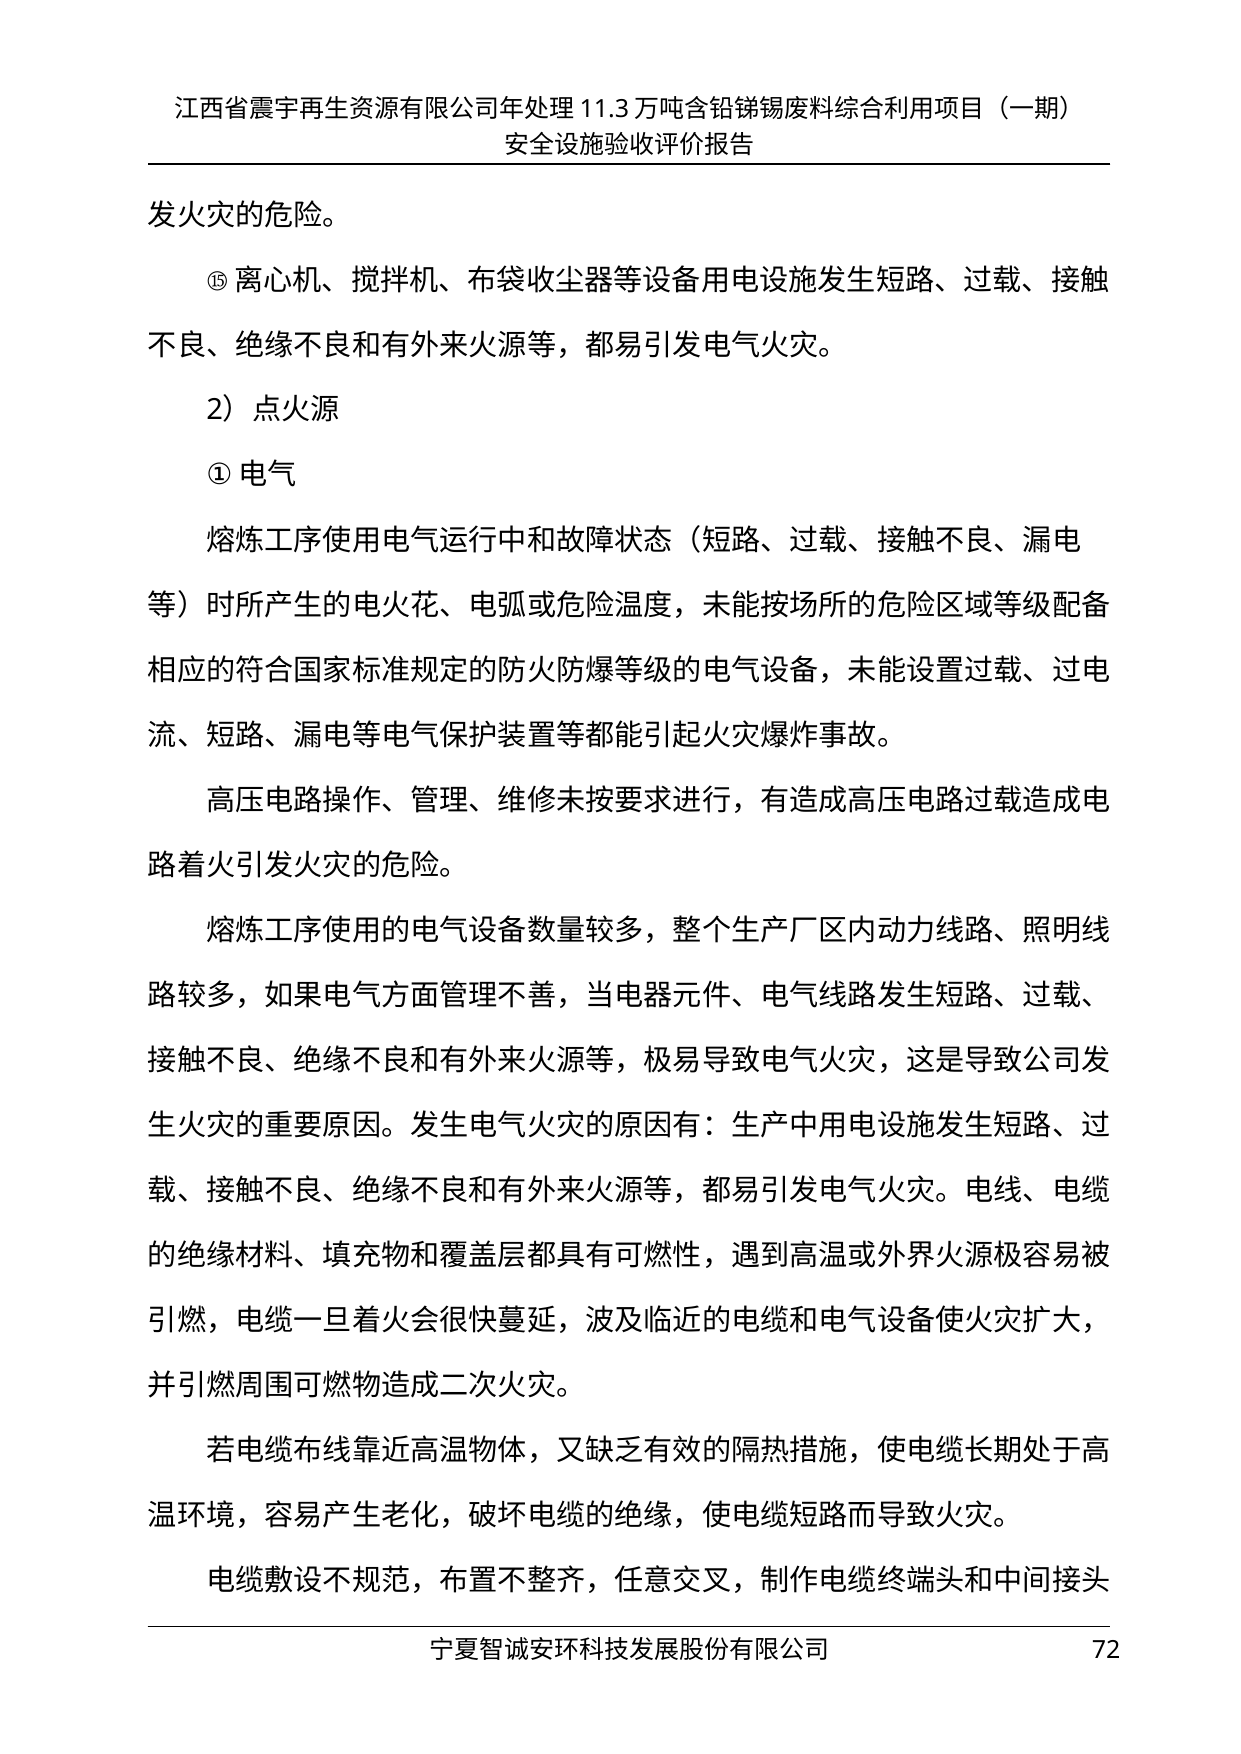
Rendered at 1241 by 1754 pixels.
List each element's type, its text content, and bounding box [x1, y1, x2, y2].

text 若电缆布线靠近高温物体，又缺乏有效的隔热措施，使电缆长期处于高温环境，容易产生老化，破坏电缆的绝缘，使电缆短路而导致火灾。 [148, 1415, 1110, 1545]
text 高压电路操作、管理、维修未按要求进行，有造成高压电路过载造成电路着火引发火灾的危险。 [148, 765, 1110, 895]
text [148, 180, 1110, 245]
text 熔炼工序使用的电气设备数量较多，整个生产厂区内动力线路、照明线路较多，如果电气方面管理不善，当电器元件、电气线路发生短路、过载、接触不良、绝缘不良和有外来火源等，极易导致电气火灾，这是导致公司发生火灾的重要原因。发生电气火灾的原因有：生产中用电设施发生短路、过载、接触不良、绝缘不良和有外来火源等，都易引发电气火灾。电线、电缆的绝缘材料、填充物和覆盖层都具有可燃性，遇到高温或外界火源极容易被引燃，电缆一旦着火会很快蔓延，波及临近的电缆和电气设备使火灾扩大，并引燃周围可燃物造成二次火灾。 [148, 895, 1110, 1415]
text ⑮离心机、搅拌机、布袋收尘器等设备用电设施发生短路、过载、接触不良、绝缘不良和有外来火源等，都易引发电气火灾。 [148, 245, 1110, 375]
text 2）点火源 [148, 375, 1110, 440]
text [148, 1545, 1110, 1610]
text ①电气 [148, 440, 1110, 505]
text 熔炼工序使用电气运行中和故障状态（短路、过载、接触不良、漏电等）时所产生的电火花、电弧或危险温度，未能按场所的危险区域等级配备相应的符合国家标准规定的防火防爆等级的电气设备，未能设置过载、过电流、短路、漏电等电气保护装置等都能引起火灾爆炸事故。 [148, 505, 1110, 765]
